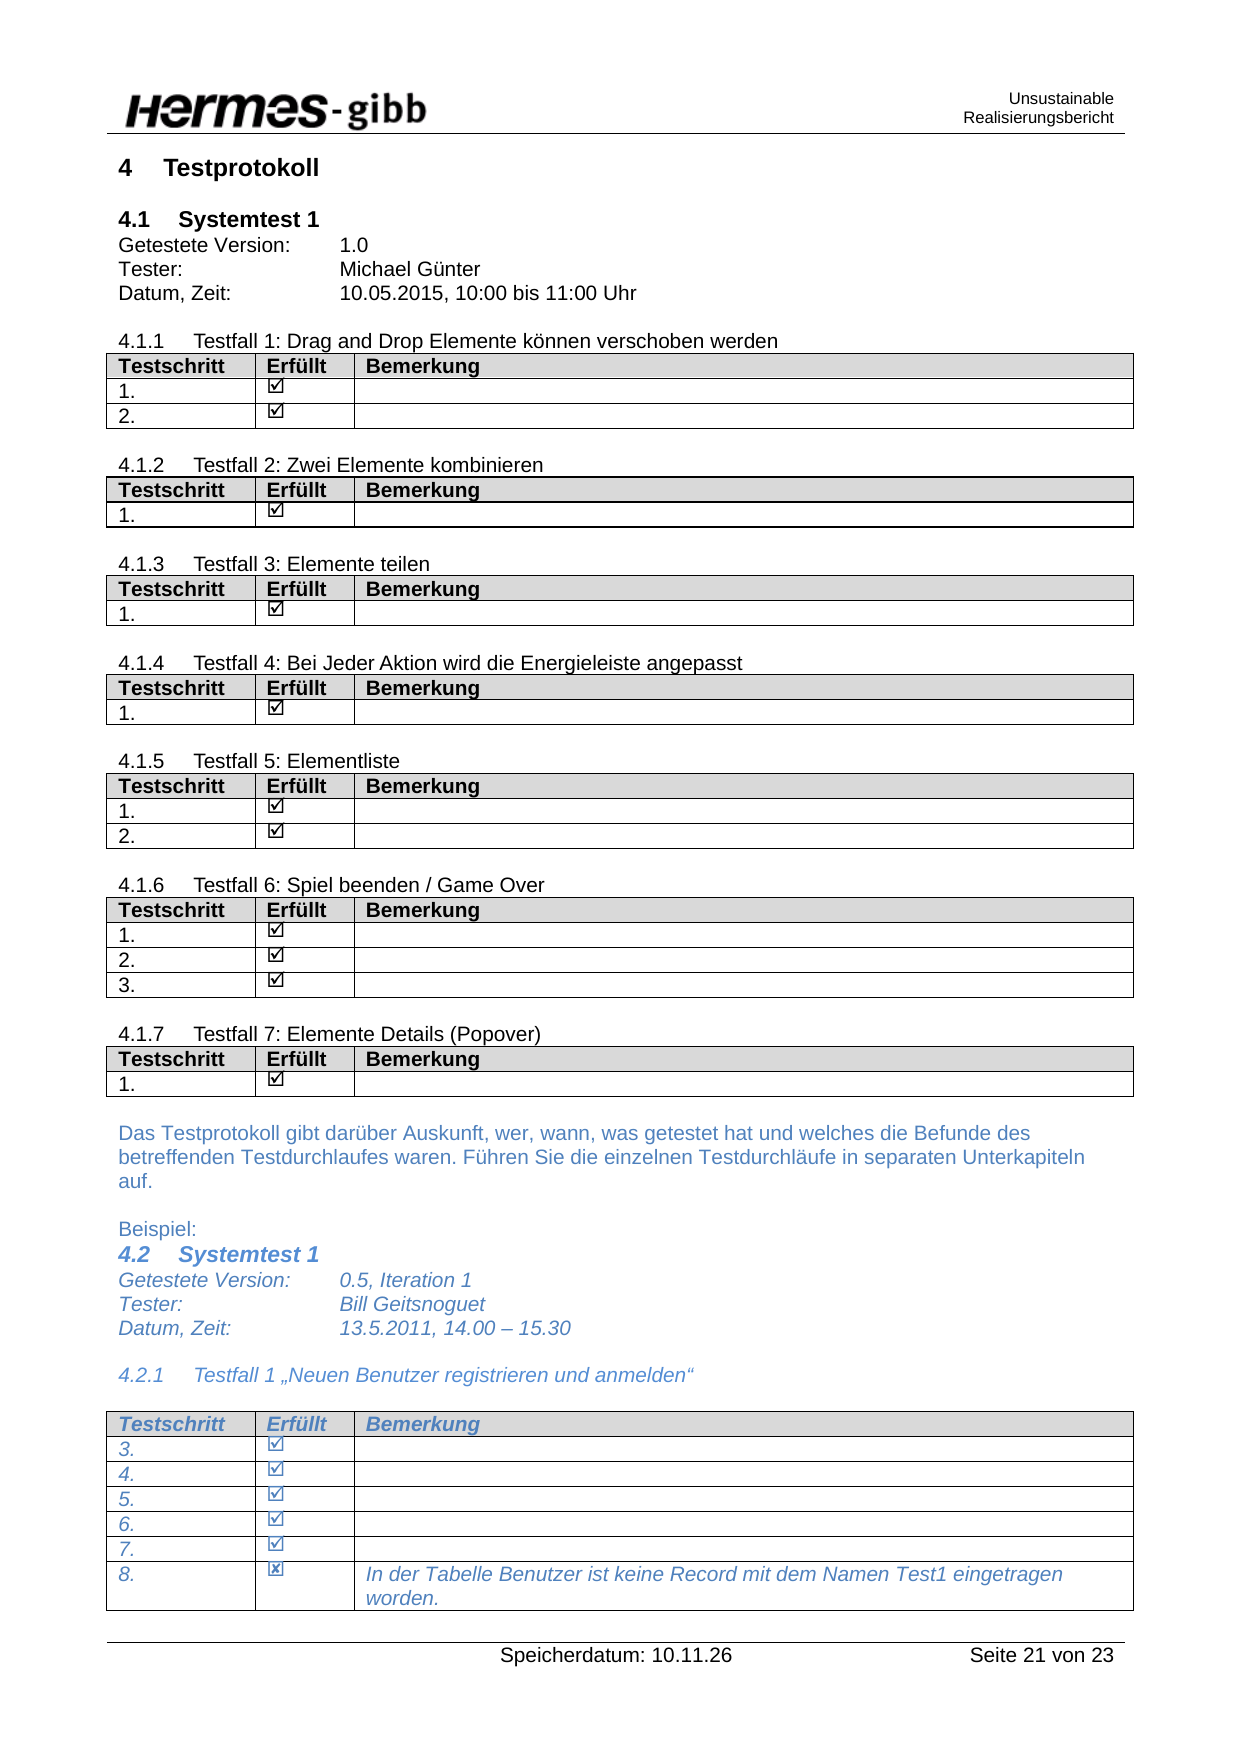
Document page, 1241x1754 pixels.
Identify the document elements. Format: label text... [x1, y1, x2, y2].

table_cell [107, 1487, 255, 1511]
table_cell [107, 1537, 255, 1561]
table_cell 3. [107, 973, 255, 997]
subtitle Testprotokoll [118, 153, 1122, 181]
table_cell [256, 948, 354, 972]
text Datum, Zeit: 13.5.2011, 14.00 – 15.30 [118, 1315, 1122, 1339]
table_cell [355, 799, 1133, 823]
table_cell [355, 1537, 1133, 1561]
table_cell [355, 1437, 1133, 1461]
table_cell 1. [107, 799, 255, 823]
table_cell [256, 1437, 354, 1461]
table_cell [256, 601, 354, 625]
text Tester: Michael Günter [118, 257, 1122, 281]
table_cell [256, 923, 354, 947]
table_cell 1. [107, 601, 255, 625]
table_header Testschritt [107, 774, 255, 798]
subtitle Testfall 1: Drag and Drop Elemente können verschoben werden [118, 328, 1122, 352]
table_cell [107, 1462, 255, 1486]
table_cell [256, 799, 354, 823]
text Getestete Version: 1.0 [118, 233, 1122, 257]
table_header Erfüllt [256, 576, 354, 600]
table_cell [256, 1462, 354, 1486]
table_cell [107, 379, 255, 402]
table_header Bemerkung [355, 898, 1133, 922]
table_cell [107, 1437, 255, 1461]
table_cell [256, 824, 354, 848]
table_cell [355, 404, 1133, 427]
table_cell [355, 973, 1133, 997]
table_header Erfüllt [256, 774, 354, 798]
table_header Testschritt [107, 1047, 255, 1071]
table_header Testschritt [107, 576, 255, 600]
table_cell [355, 923, 1133, 947]
table_header Testschritt [107, 675, 255, 699]
table_cell [256, 700, 354, 724]
subtitle Testfall 7: Elemente Details (Popover) [118, 1022, 1122, 1046]
table_cell 1. [107, 923, 255, 947]
table_header Erfüllt [256, 675, 354, 699]
table_cell [256, 1537, 354, 1561]
subtitle Testfall 3: Elemente teilen [118, 551, 1122, 575]
table_cell 2. [107, 824, 255, 848]
table_header Testschritt [107, 898, 255, 922]
subtitle Testfall 4: Bei Jeder Aktion wird die Energieleiste angepasst [118, 650, 1122, 674]
table_cell [256, 503, 354, 526]
table_header Erfüllt [256, 1412, 354, 1436]
table_header Testschritt [107, 478, 255, 501]
table_cell [355, 503, 1133, 526]
table_header Erfüllt [256, 478, 354, 501]
table_cell [355, 948, 1133, 972]
table_header Bemerkung [355, 354, 1133, 377]
table_cell [256, 1072, 354, 1096]
table_cell [107, 1512, 255, 1536]
table_cell [355, 700, 1133, 724]
table_cell [256, 379, 354, 402]
table_header Bemerkung [355, 1412, 1133, 1436]
table_cell [355, 1487, 1133, 1511]
subtitle Systemtest 1 [118, 1241, 1122, 1267]
subtitle Testfall 1 „Neuen Benutzer registrieren und anmelden“ [118, 1363, 1122, 1387]
table_header Testschritt [107, 1412, 255, 1436]
table_cell 1. [107, 503, 255, 526]
table_cell [256, 1487, 354, 1511]
table_cell [355, 601, 1133, 625]
table_cell 1. [107, 1072, 255, 1096]
table_cell [355, 1462, 1133, 1486]
text Das Testprotokoll gibt darüber Auskunft, wer, wann, was getestet hat und welches die Befunde des betreffenden Testdurchlaufes waren. Führen Sie die einzelnen Testdurchläufe in separaten Unterkapiteln auf. [118, 1121, 1122, 1193]
table_header Erfüllt [256, 354, 354, 377]
table_cell 1. [107, 700, 255, 724]
table_header Bemerkung [355, 774, 1133, 798]
table_cell [107, 1562, 255, 1610]
table_cell [256, 973, 354, 997]
table_cell [355, 379, 1133, 402]
subtitle Testfall 6: Spiel beenden / Game Over [118, 873, 1122, 897]
text Tester: Bill Geitsnoguet [118, 1291, 1122, 1315]
subtitle Systemtest 1 [118, 206, 1122, 233]
table_header Erfüllt [256, 1047, 354, 1071]
subtitle Testfall 5: Elementliste [118, 749, 1122, 773]
table_header Bemerkung [355, 478, 1133, 501]
table_cell [256, 1562, 354, 1610]
table_cell [355, 824, 1133, 848]
table_cell [355, 1072, 1133, 1096]
text Getestete Version: 0.5, Iteration 1 [118, 1267, 1122, 1291]
table_cell [355, 1512, 1133, 1536]
table_cell In der Tabelle Benutzer ist keine Record mit dem Namen Test1 eingetragen worden. [355, 1562, 1133, 1610]
text Datum, Zeit: 10.05.2015, 10:00 bis 11:00 Uhr [118, 281, 1122, 304]
table_cell 2. [107, 948, 255, 972]
table_header Bemerkung [355, 675, 1133, 699]
table_header Bemerkung [355, 1047, 1133, 1071]
table_cell [256, 404, 354, 427]
table_header Bemerkung [355, 576, 1133, 600]
table_header Testschritt [107, 354, 255, 377]
table_cell [107, 404, 255, 427]
table_header Erfüllt [256, 898, 354, 922]
subtitle Testfall 2: Zwei Elemente kombinieren [118, 452, 1122, 476]
text Beispiel: [118, 1217, 1122, 1241]
table_cell [256, 1512, 354, 1536]
